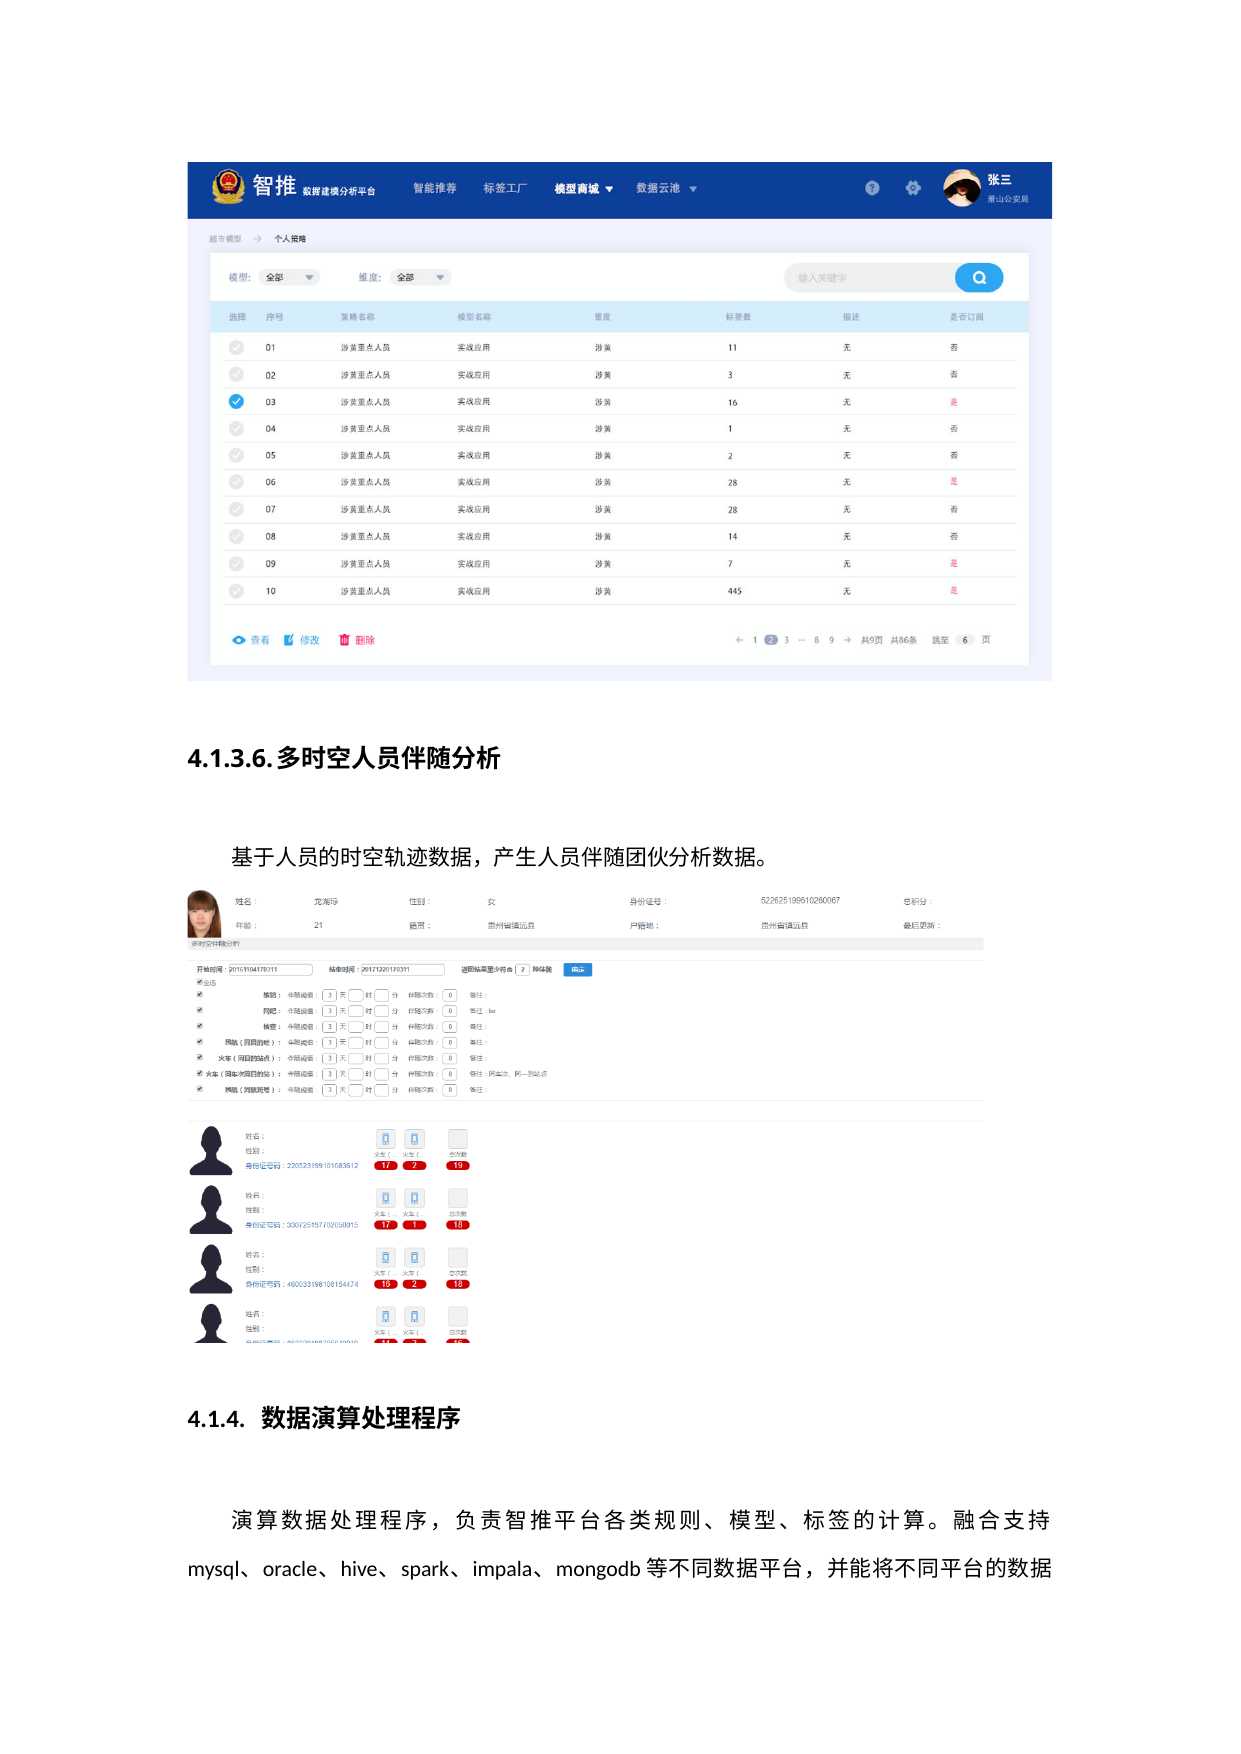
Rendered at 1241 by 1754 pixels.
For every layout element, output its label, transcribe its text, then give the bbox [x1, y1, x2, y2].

subtitle 多时空人员伴随分析 [187, 724, 1053, 789]
text 基于人员的时空轨迹数据，产生人员伴随团伙分析数据。 [187, 840, 1053, 872]
picture [187, 888, 984, 1343]
subtitle 数据演算处理程序 [187, 1384, 1053, 1449]
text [187, 1502, 1053, 1583]
picture [187, 162, 1053, 681]
